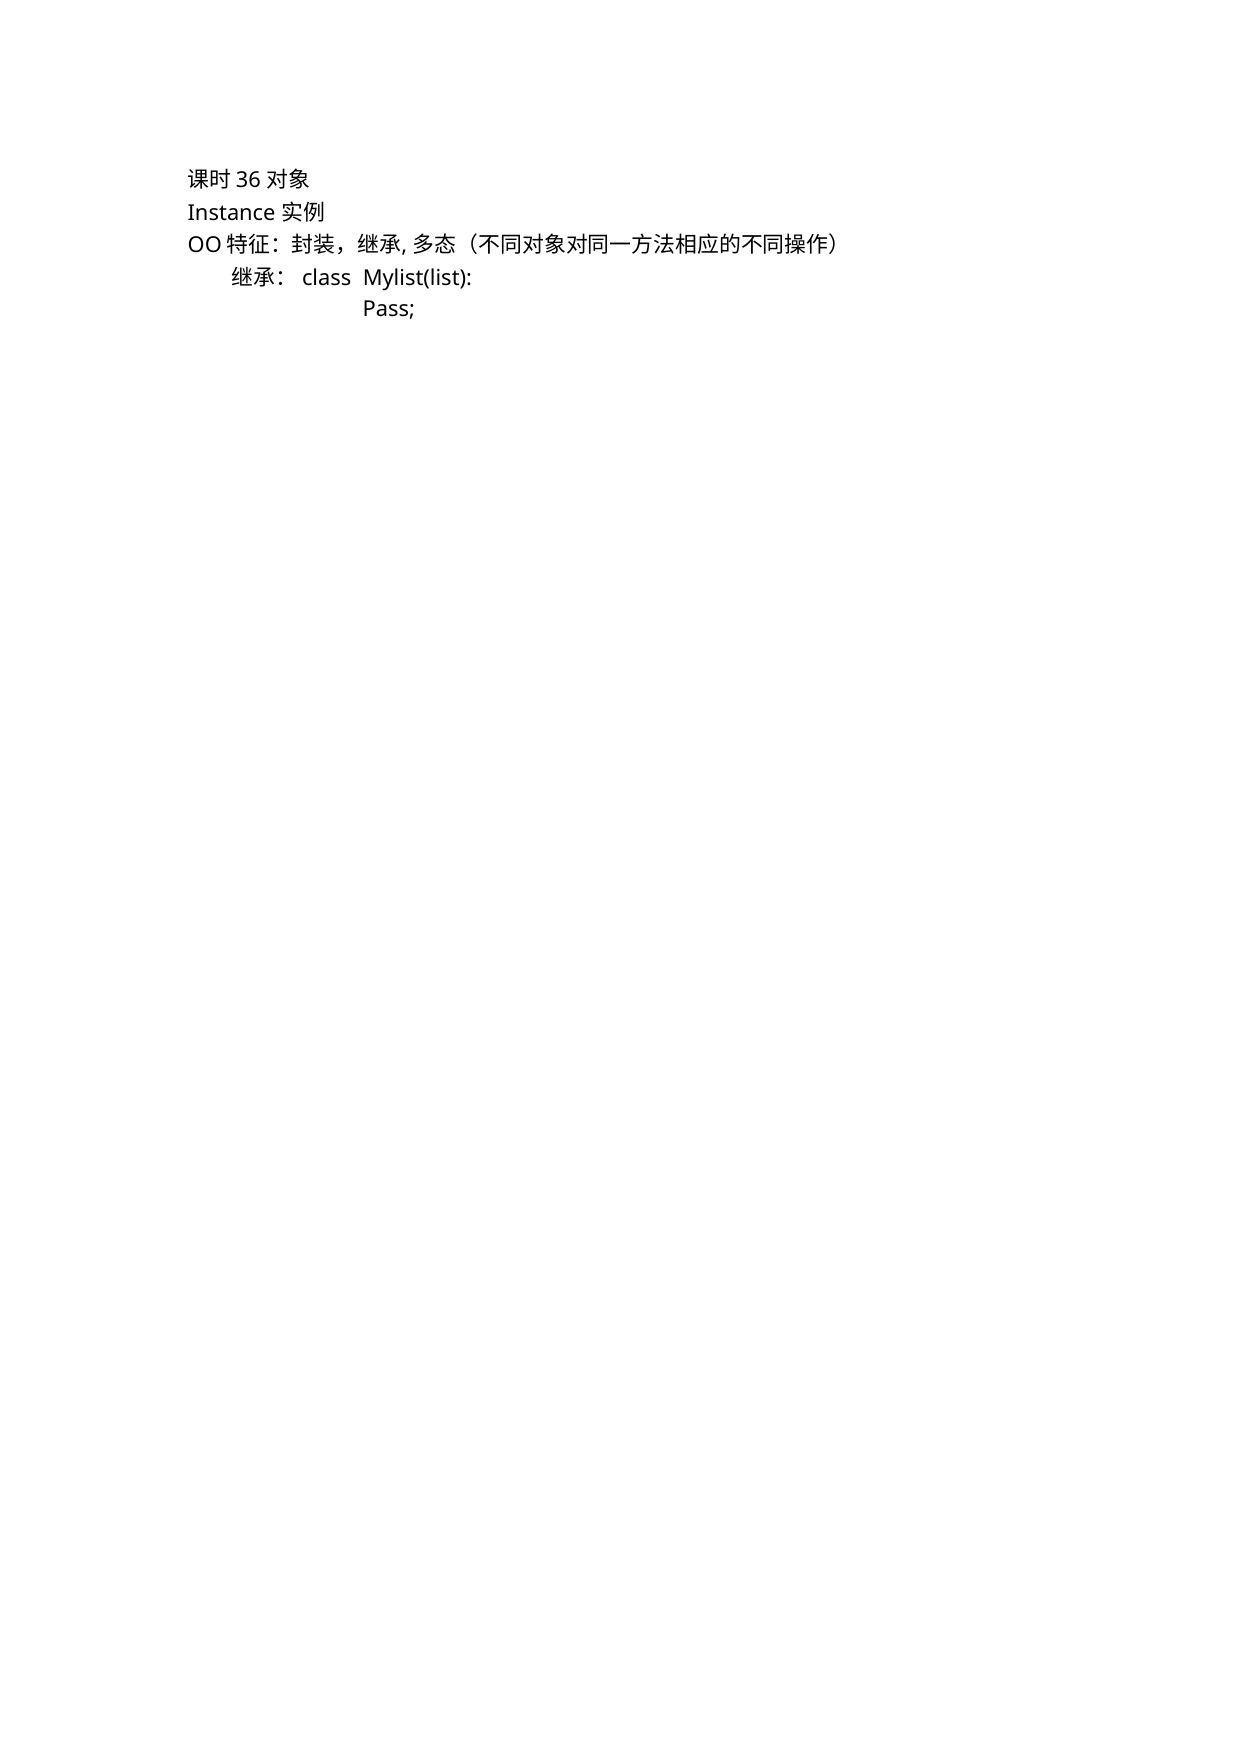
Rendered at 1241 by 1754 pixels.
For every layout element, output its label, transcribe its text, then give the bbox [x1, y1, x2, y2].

text 继承： class Mylist(list): [187, 259, 1053, 292]
text OO特征：封装，继承, 多态（不同对象对同一方法相应的不同操作） [187, 227, 1053, 259]
text Instance 实例 [187, 194, 1053, 227]
text Pass; [187, 292, 1053, 324]
text 课时36 对象 [187, 162, 1053, 194]
